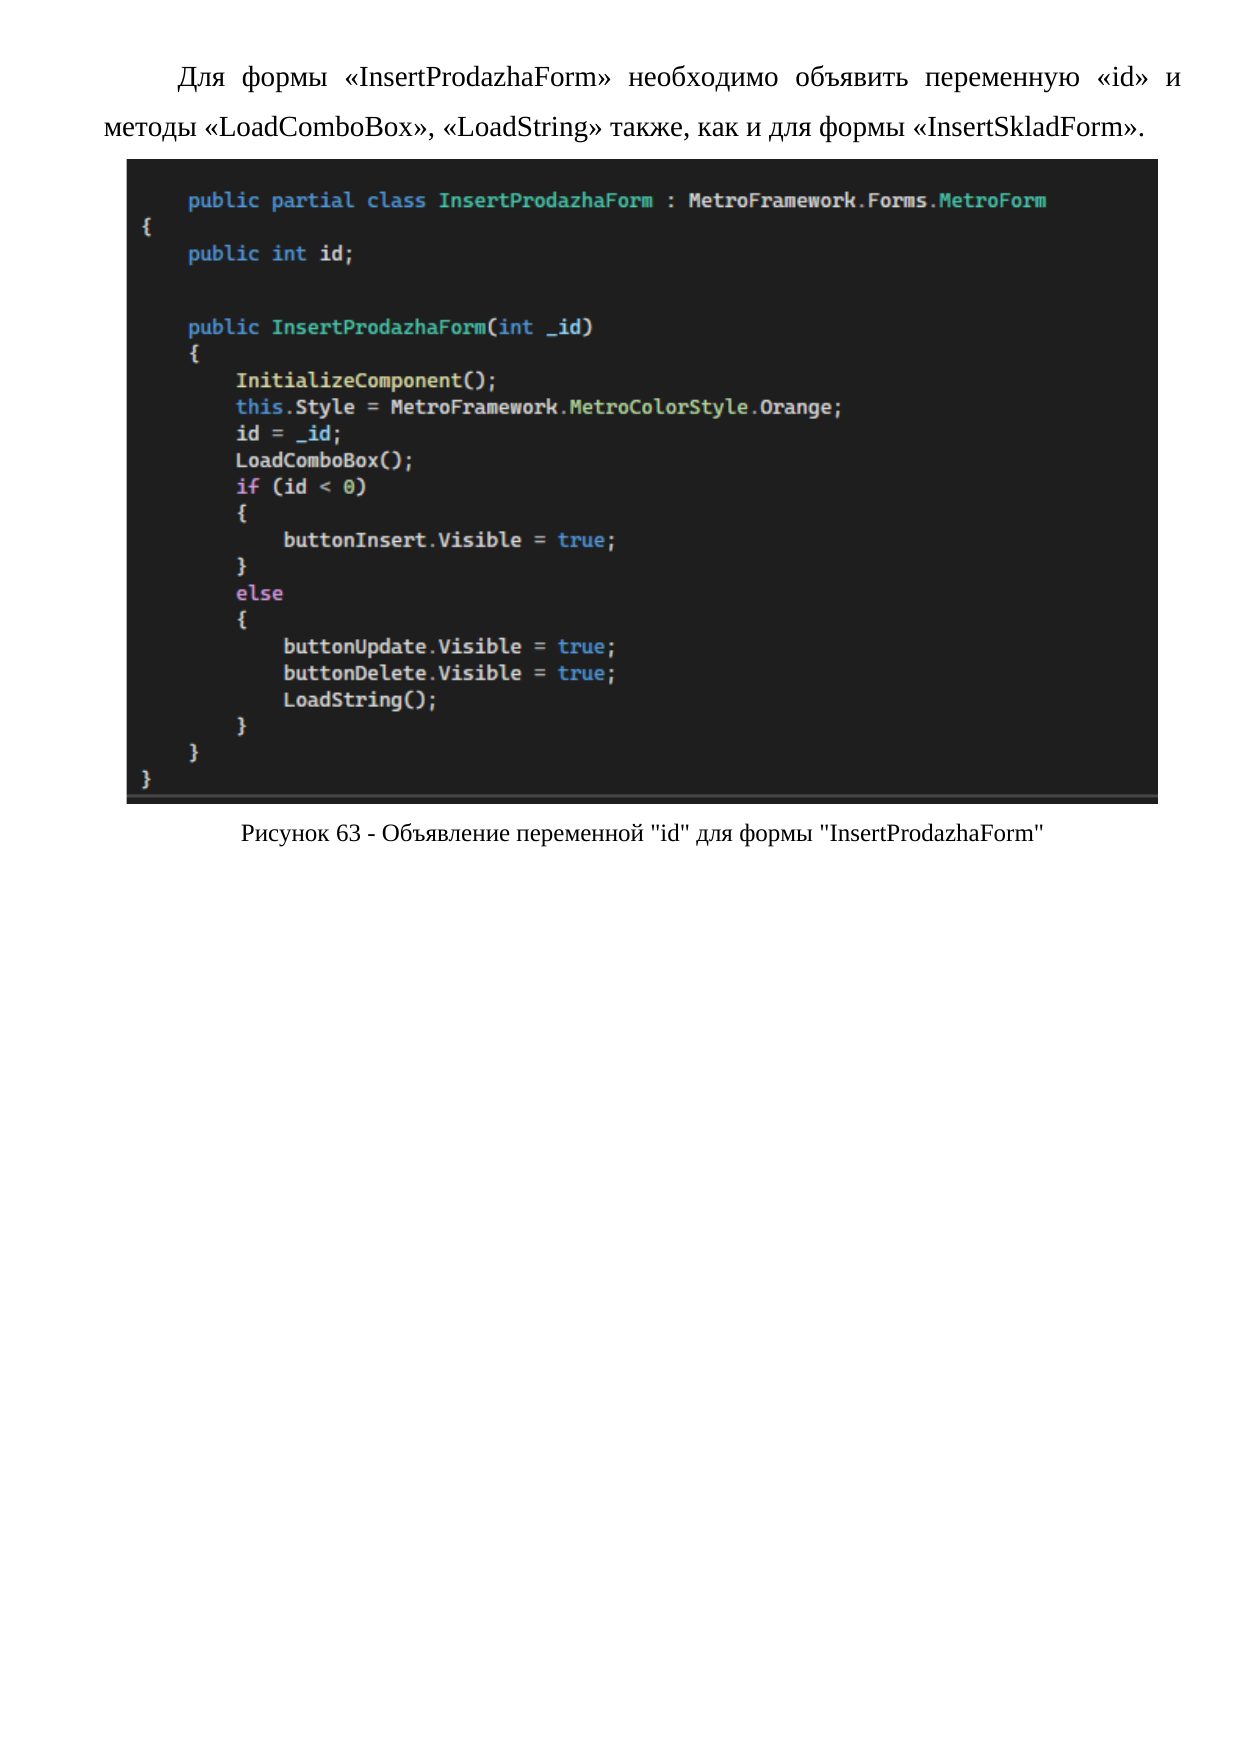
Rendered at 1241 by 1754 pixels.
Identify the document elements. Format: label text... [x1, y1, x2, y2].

text Для формы «InsertProdazhaForm» необходимо объявить переменную «id» и методы «LoadComboBox», «LoadString» также, как и для формы «InsertSkladForm». [103, 59, 1181, 143]
picture [126, 159, 1158, 804]
